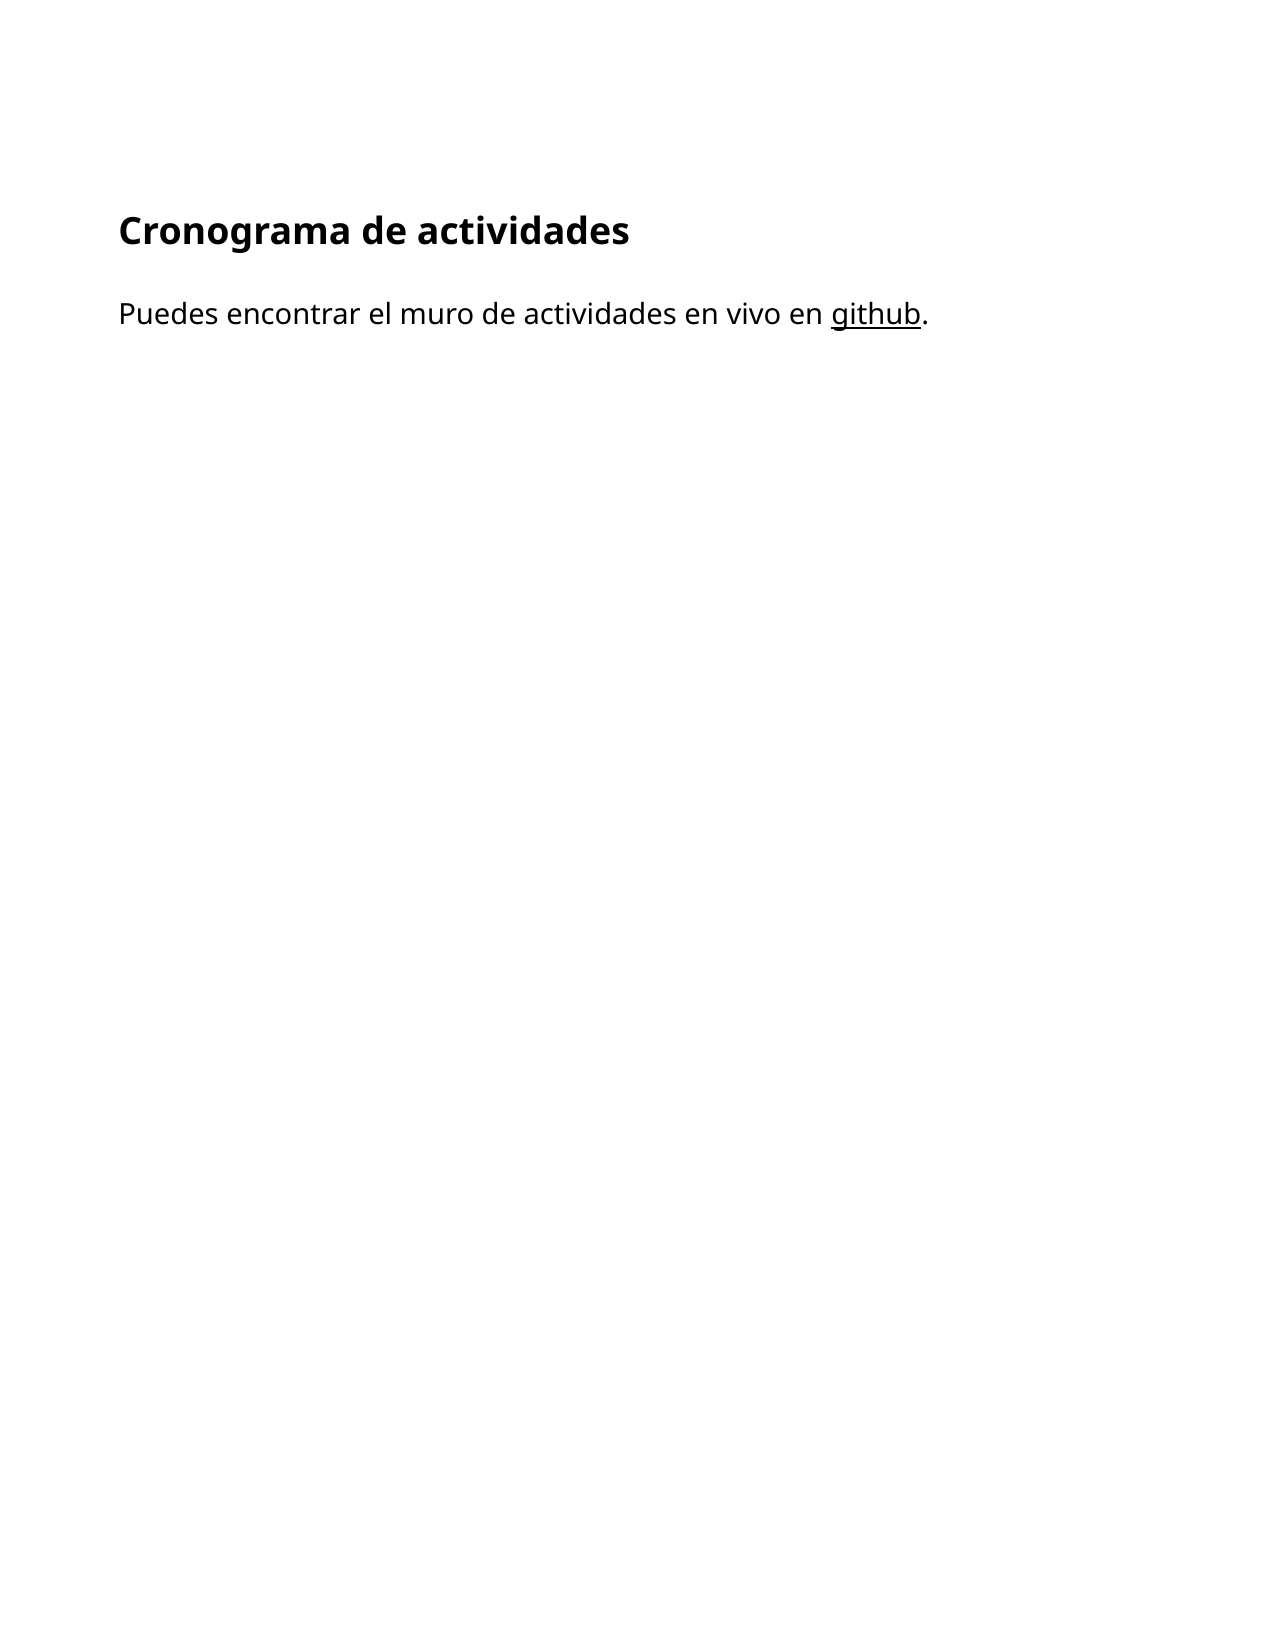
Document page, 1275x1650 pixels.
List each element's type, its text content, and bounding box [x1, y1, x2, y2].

subtitle Cronograma de actividades [118, 204, 1157, 255]
text Puedes encontrar el muro de actividades en vivo en github. [118, 293, 1157, 333]
